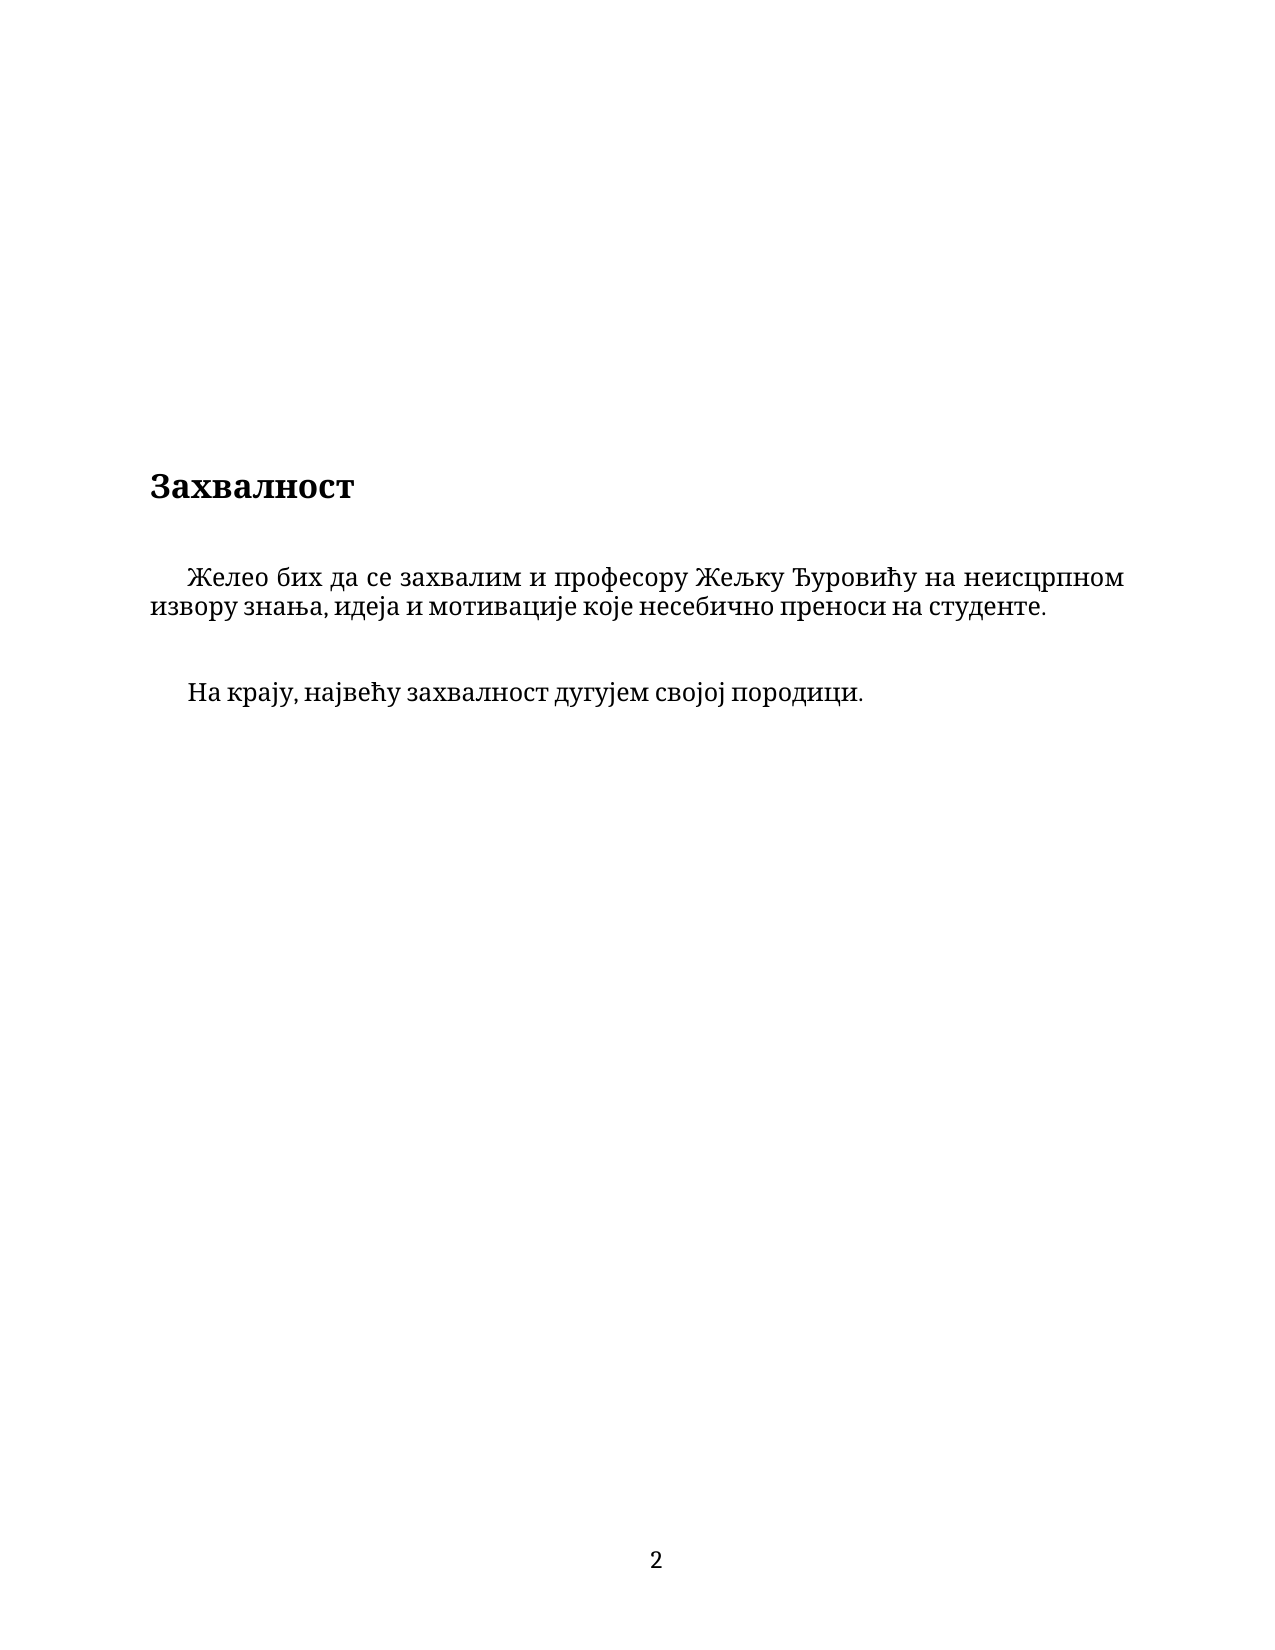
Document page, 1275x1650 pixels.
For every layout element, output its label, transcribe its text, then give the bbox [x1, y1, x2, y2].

subtitle Захвалност [150, 468, 1125, 507]
text Желео бих да се захвалим и професору Жељку Ђуровићу на неисцрпном извору знања, идеја и мотивације које несебично преноси на студенте. [150, 564, 1125, 622]
text На крају, највећу захвалност дугујем својој породици. [150, 679, 1125, 708]
